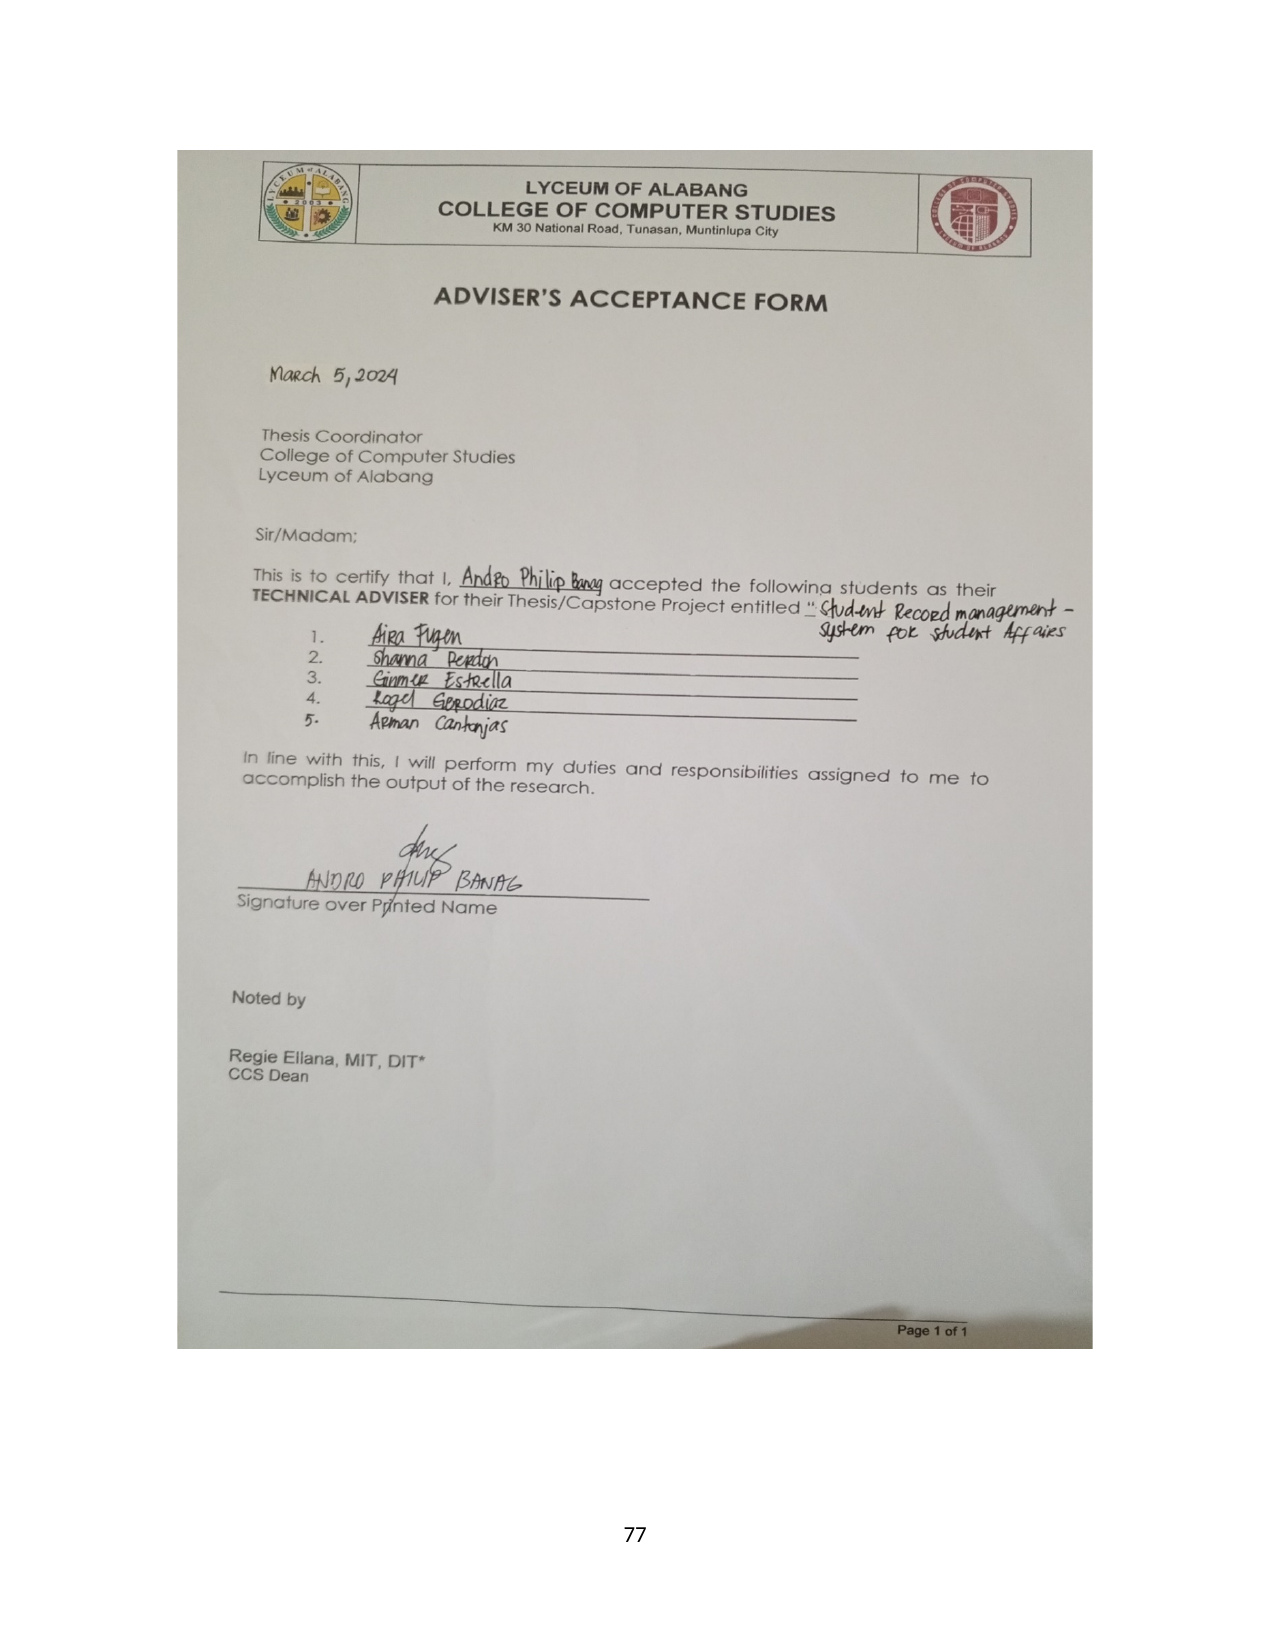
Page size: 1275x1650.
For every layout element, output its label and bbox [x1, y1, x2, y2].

picture [177, 150, 1093, 1349]
